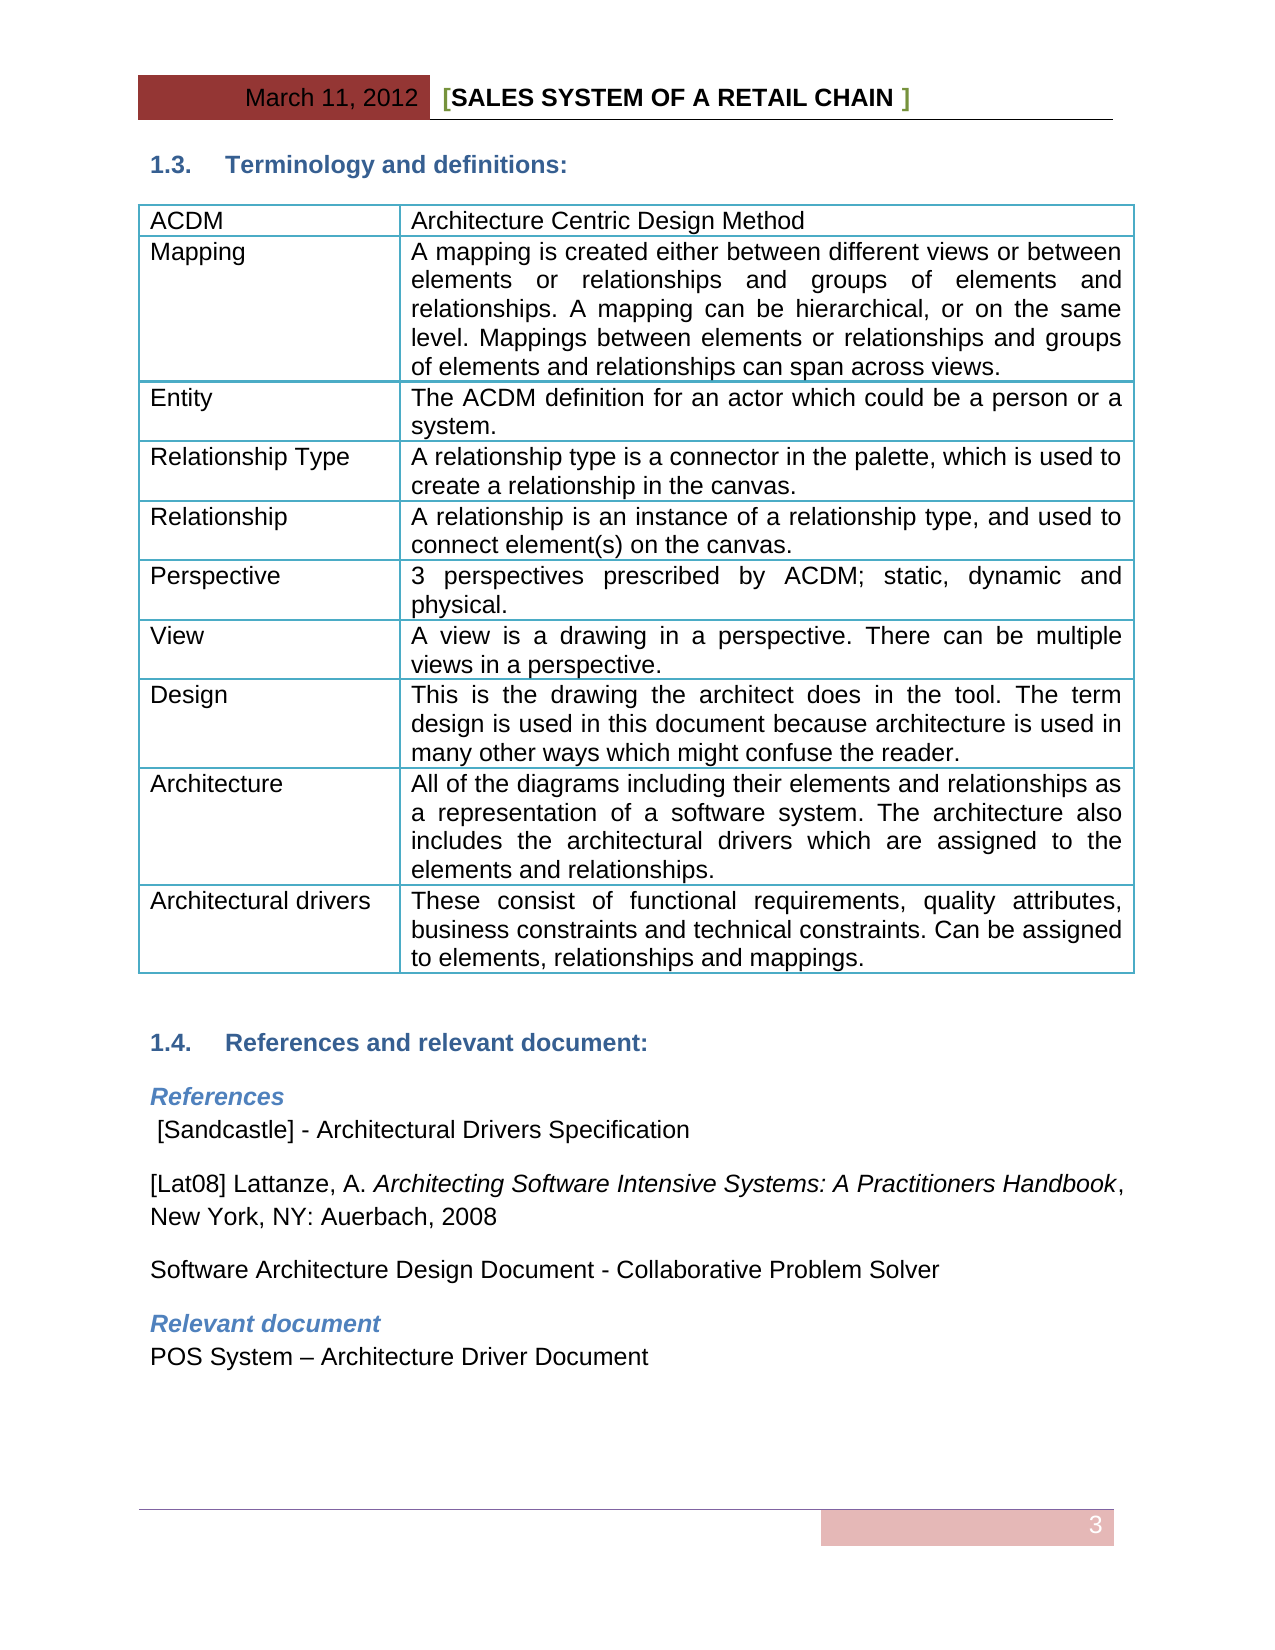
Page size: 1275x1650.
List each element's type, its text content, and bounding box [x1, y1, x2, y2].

subtitle Terminology and definitions: [150, 150, 1125, 179]
table_cell A relationship is an instance of a relationship type, and used to connect element(s) on the canvas. [401, 502, 1133, 559]
table_cell 3 perspectives prescribed by ACDM; static, dynamic and physical. [401, 561, 1133, 619]
table_cell This is the drawing the architect does in the tool. The term design is used in this document because architecture is used in many other ways which might confuse the reader. [401, 680, 1133, 767]
text [Lat08] Lattanze, A. Architecting Software Intensive Systems: A Practitioners Handbook, New York, NY: Auerbach, 2008 [150, 1169, 1125, 1230]
table_cell Mapping [140, 237, 399, 380]
table_cell Design [140, 680, 399, 767]
table_cell A view is a drawing in a perspective. There can be multiple views in a perspective. [401, 621, 1133, 678]
table_cell View [140, 621, 399, 678]
table_cell Architectural drivers [140, 886, 399, 972]
table_cell The ACDM definition for an actor which could be a person or a system. [401, 383, 1133, 440]
text Software Architecture Design Document - Collaborative Problem Solver [150, 1256, 1125, 1284]
table_cell A relationship type is a connector in the palette, which is used to create a relationship in the canvas. [401, 442, 1133, 499]
table_header Architecture Centric Design Method [401, 206, 1133, 234]
subtitle References [150, 1082, 1125, 1111]
table_cell A mapping is created either between different views or between elements or relationships and groups of elements and relationships. A mapping can be hierarchical, or on the same level. Mappings between elements or relationships and groups of elements and relationships can span across views. [401, 237, 1133, 380]
table_header ACDM [140, 206, 399, 234]
text [Sandcastle] - Architectural Drivers Specification [150, 1115, 1125, 1143]
table_cell Entity [140, 383, 399, 440]
text POS System – Architecture Driver Document [150, 1342, 1125, 1371]
table_cell These consist of functional requirements, quality attributes, business constraints and technical constraints. Can be assigned to elements, relationships and mappings. [401, 886, 1133, 972]
table_cell All of the diagrams including their elements and relationships as a representation of a software system. The architecture also includes the architectural drivers which are assigned to the elements and relationships. [401, 769, 1133, 884]
table_cell Relationship Type [140, 442, 399, 499]
table_cell Perspective [140, 561, 399, 619]
table_cell Architecture [140, 769, 399, 884]
subtitle References and relevant document: [150, 1028, 1125, 1057]
table_cell Relationship [140, 502, 399, 559]
subtitle Relevant document [150, 1309, 1125, 1338]
